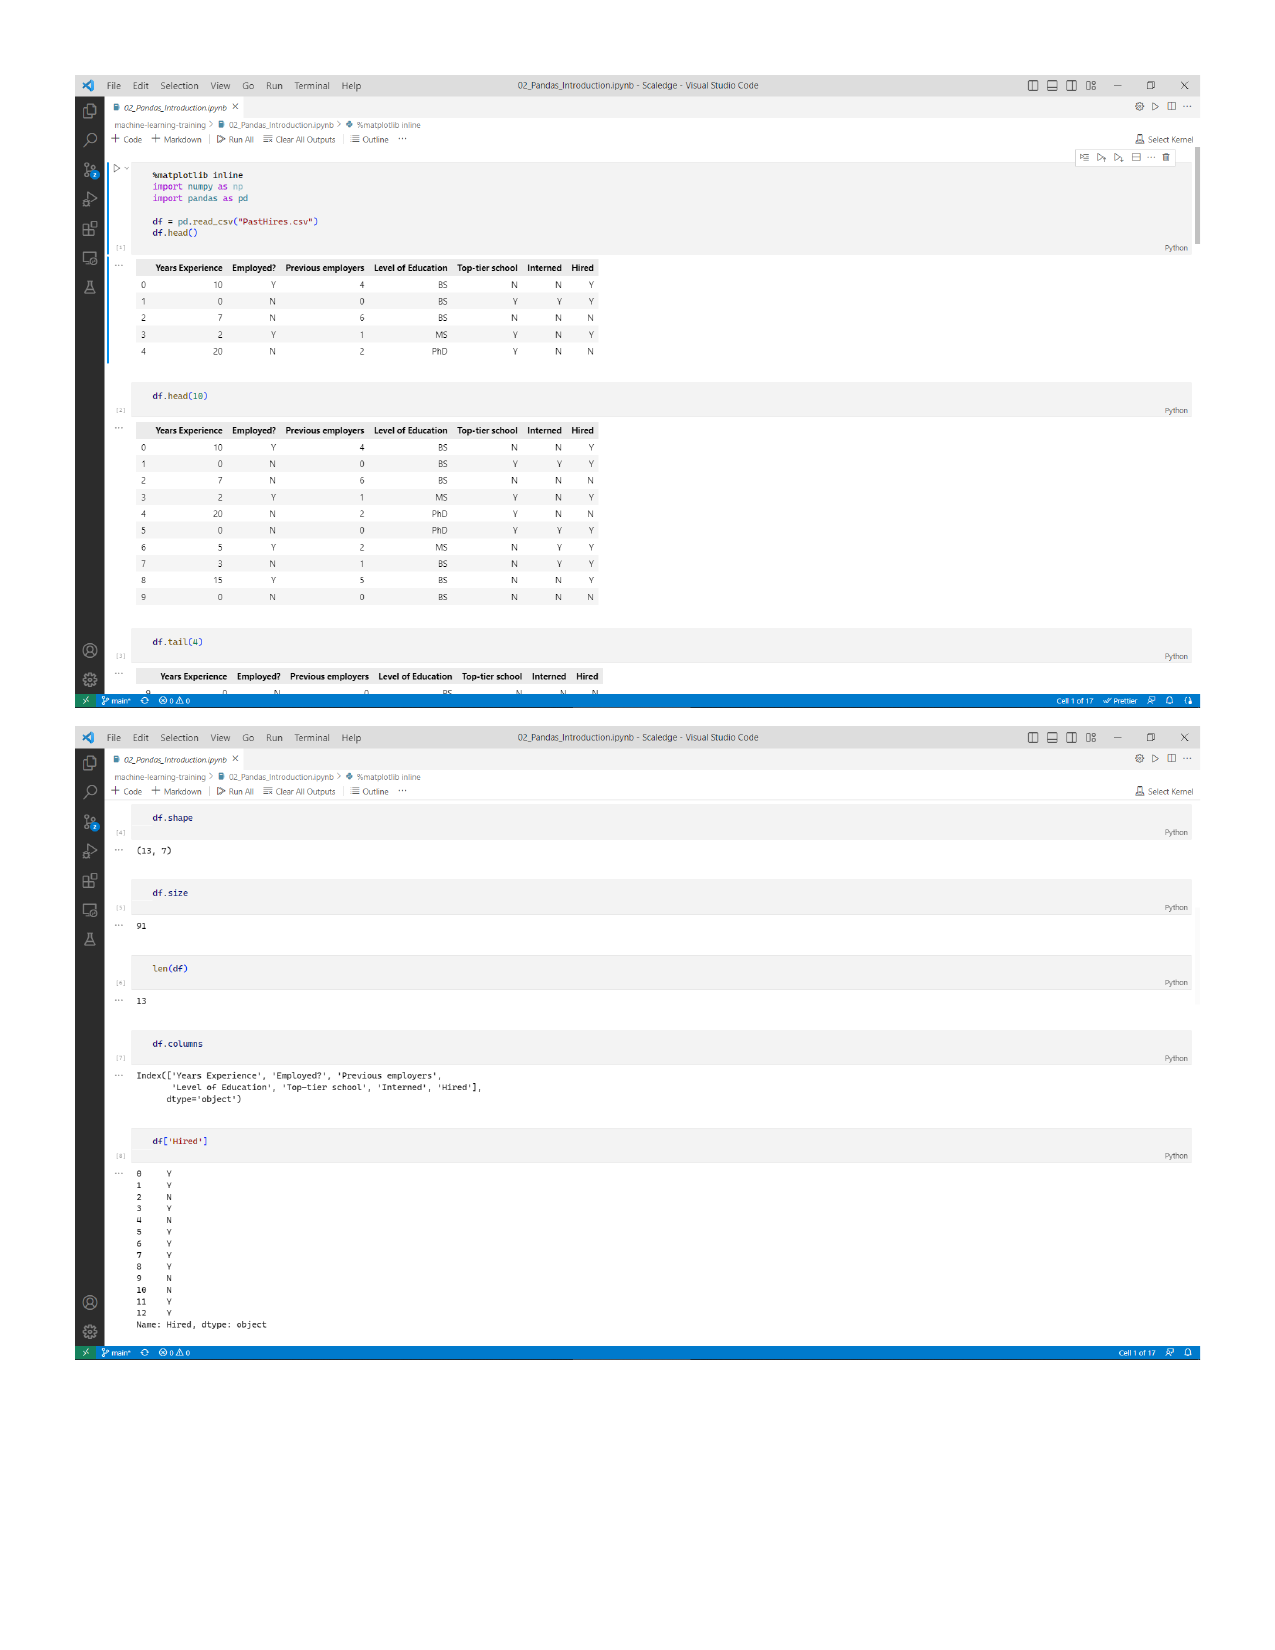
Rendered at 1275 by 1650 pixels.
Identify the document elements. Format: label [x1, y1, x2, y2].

picture [75, 726, 1200, 1360]
picture [75, 75, 1200, 708]
